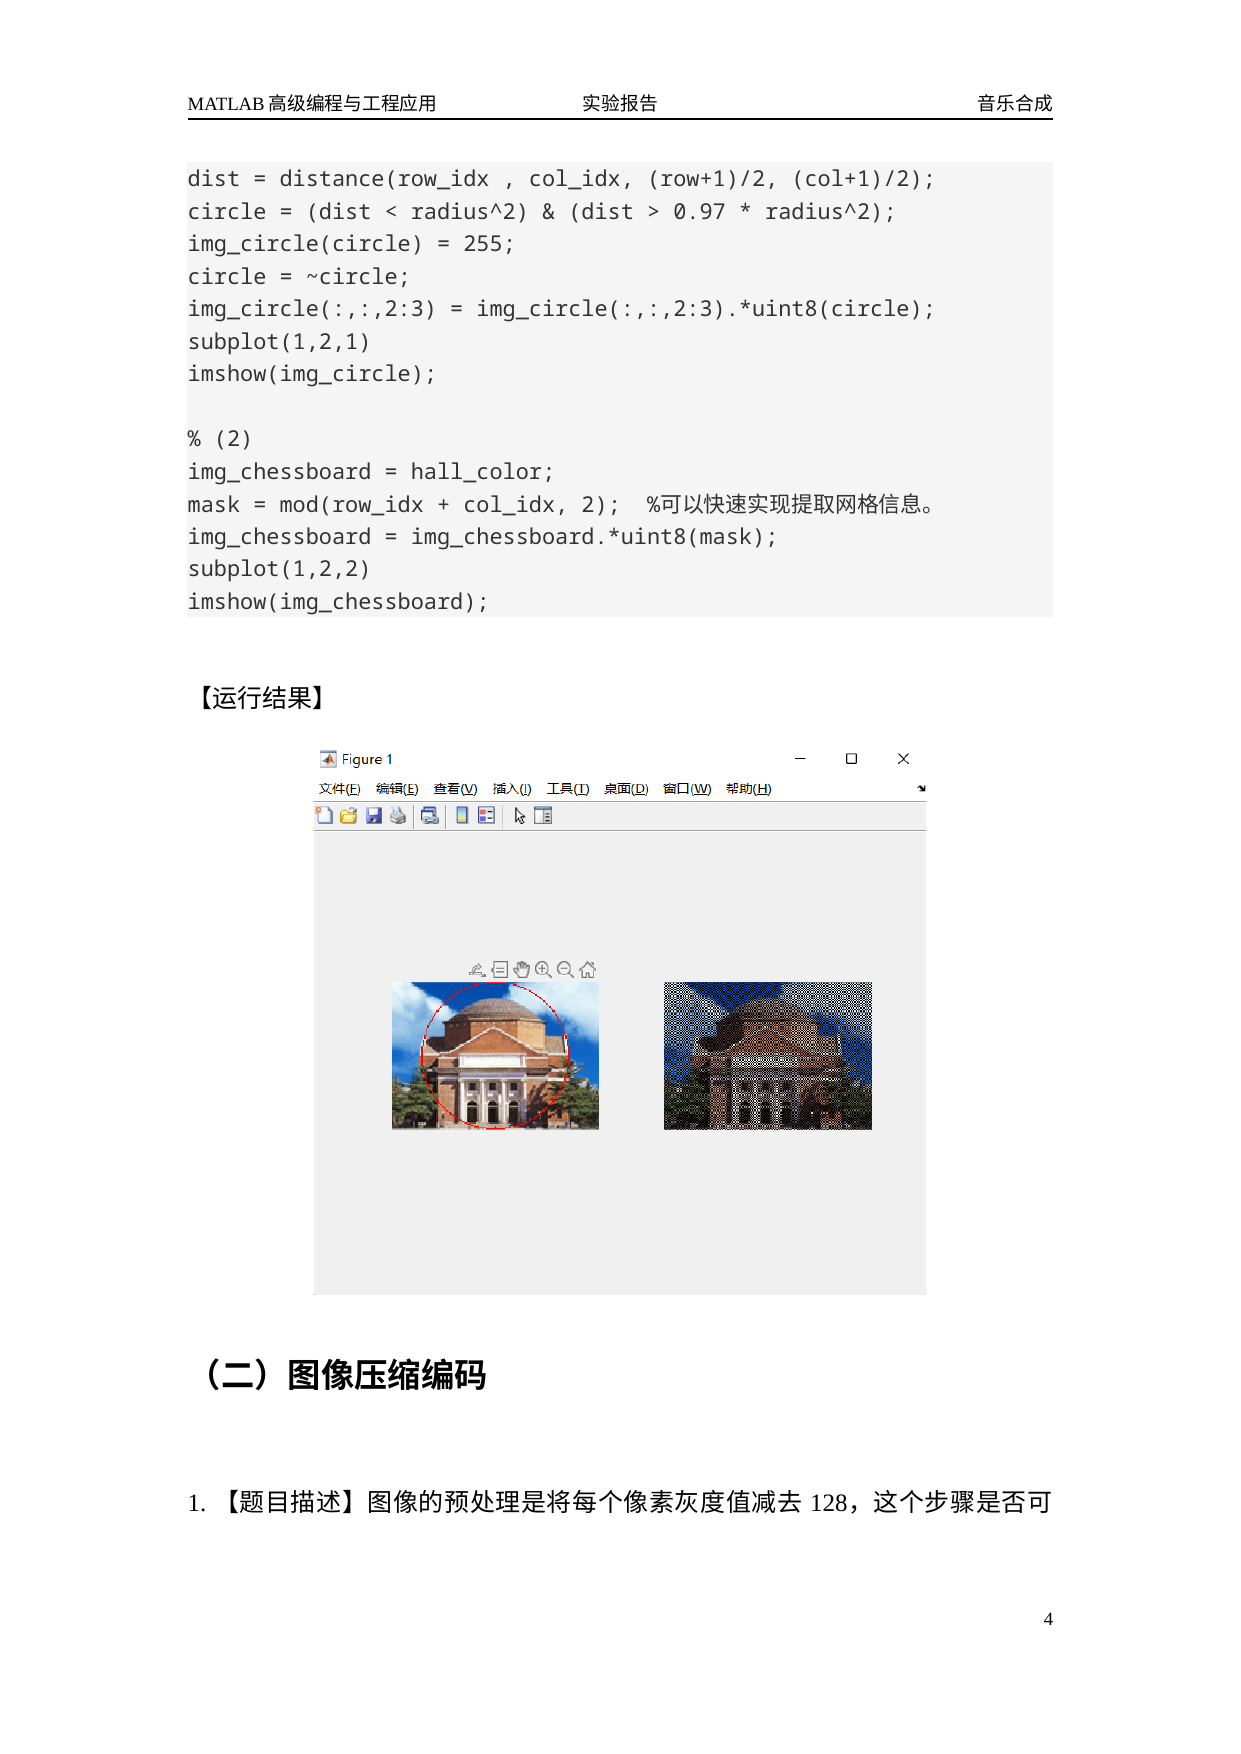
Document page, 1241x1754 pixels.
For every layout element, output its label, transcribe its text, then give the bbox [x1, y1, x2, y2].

text circle = ~circle; [187, 259, 1053, 292]
text subplot(1,2,2) [187, 552, 1053, 584]
text img_circle(circle) = 255; [187, 227, 1053, 259]
text img_chessboard = img_chessboard.*uint8(mask); [187, 519, 1053, 552]
text 【运行结果】 [187, 664, 1053, 729]
text img_chessboard = hall_color; [187, 454, 1053, 487]
text % (2) [187, 422, 1053, 454]
text imshow(img_chessboard); [187, 584, 1053, 617]
text circle = (dist < radius^2) & (dist > 0.97 * radius^2); [187, 194, 1053, 227]
text img_circle(:,:,2:3) = img_circle(:,:,2:3).*uint8(circle); [187, 292, 1053, 324]
text imshow(img_circle); [187, 357, 1053, 389]
picture [313, 747, 927, 1295]
subtitle （二）图像压缩编码 [187, 1341, 1053, 1406]
text mask = mod(row_idx + col_idx, 2); %可以快速实现提取网格信息。 [187, 487, 1053, 519]
text dist = distance(row_idx , col_idx, (row+1)/2, (col+1)/2); [187, 162, 1053, 194]
text subplot(1,2,1) [187, 324, 1053, 357]
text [187, 1468, 1053, 1533]
